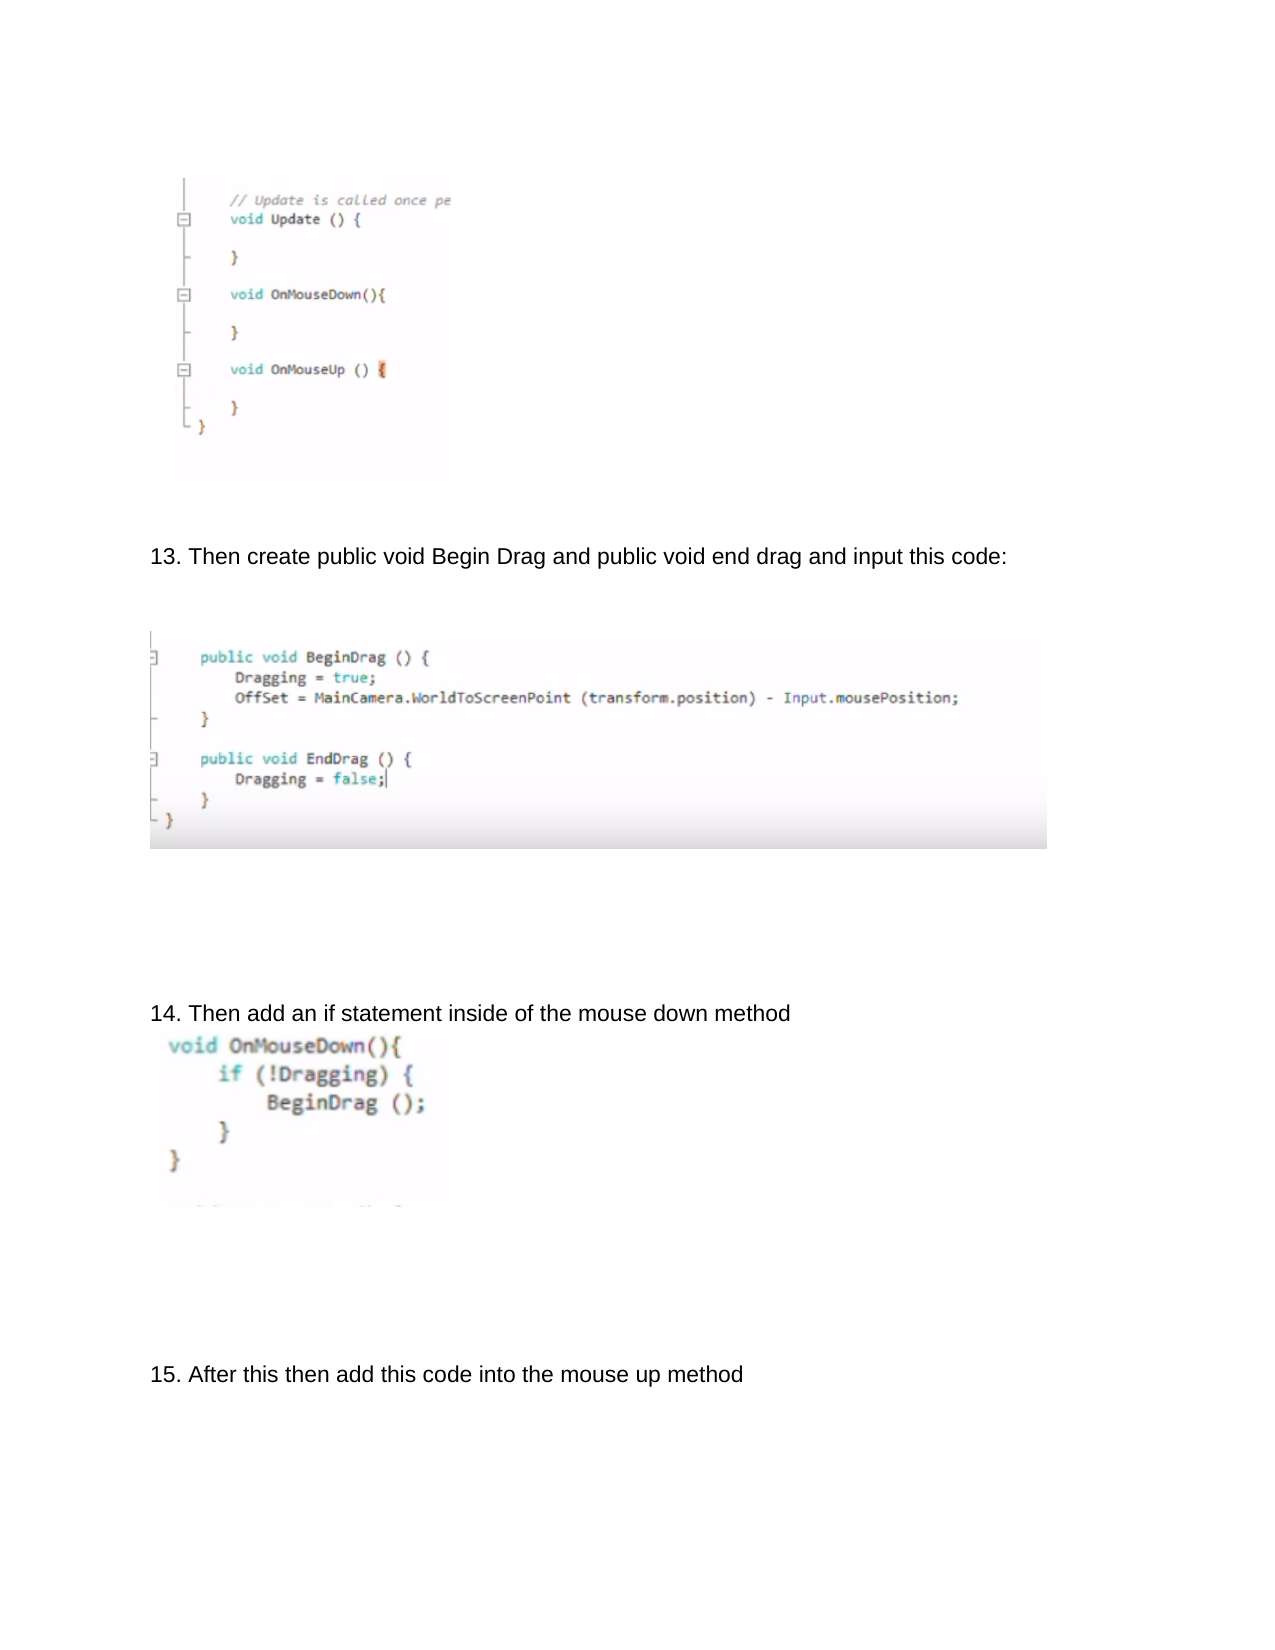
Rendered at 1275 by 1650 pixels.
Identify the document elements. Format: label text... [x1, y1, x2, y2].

text 13. Then create public void Begin Drag and public void end drag and input this code: [150, 543, 1125, 569]
picture [150, 1030, 449, 1207]
text 14. Then add an if statement inside of the mouse down method [150, 1000, 1125, 1026]
text 15. After this then add this code into the mouse up method [150, 1361, 1125, 1388]
picture [175, 178, 451, 492]
picture [150, 631, 1047, 849]
